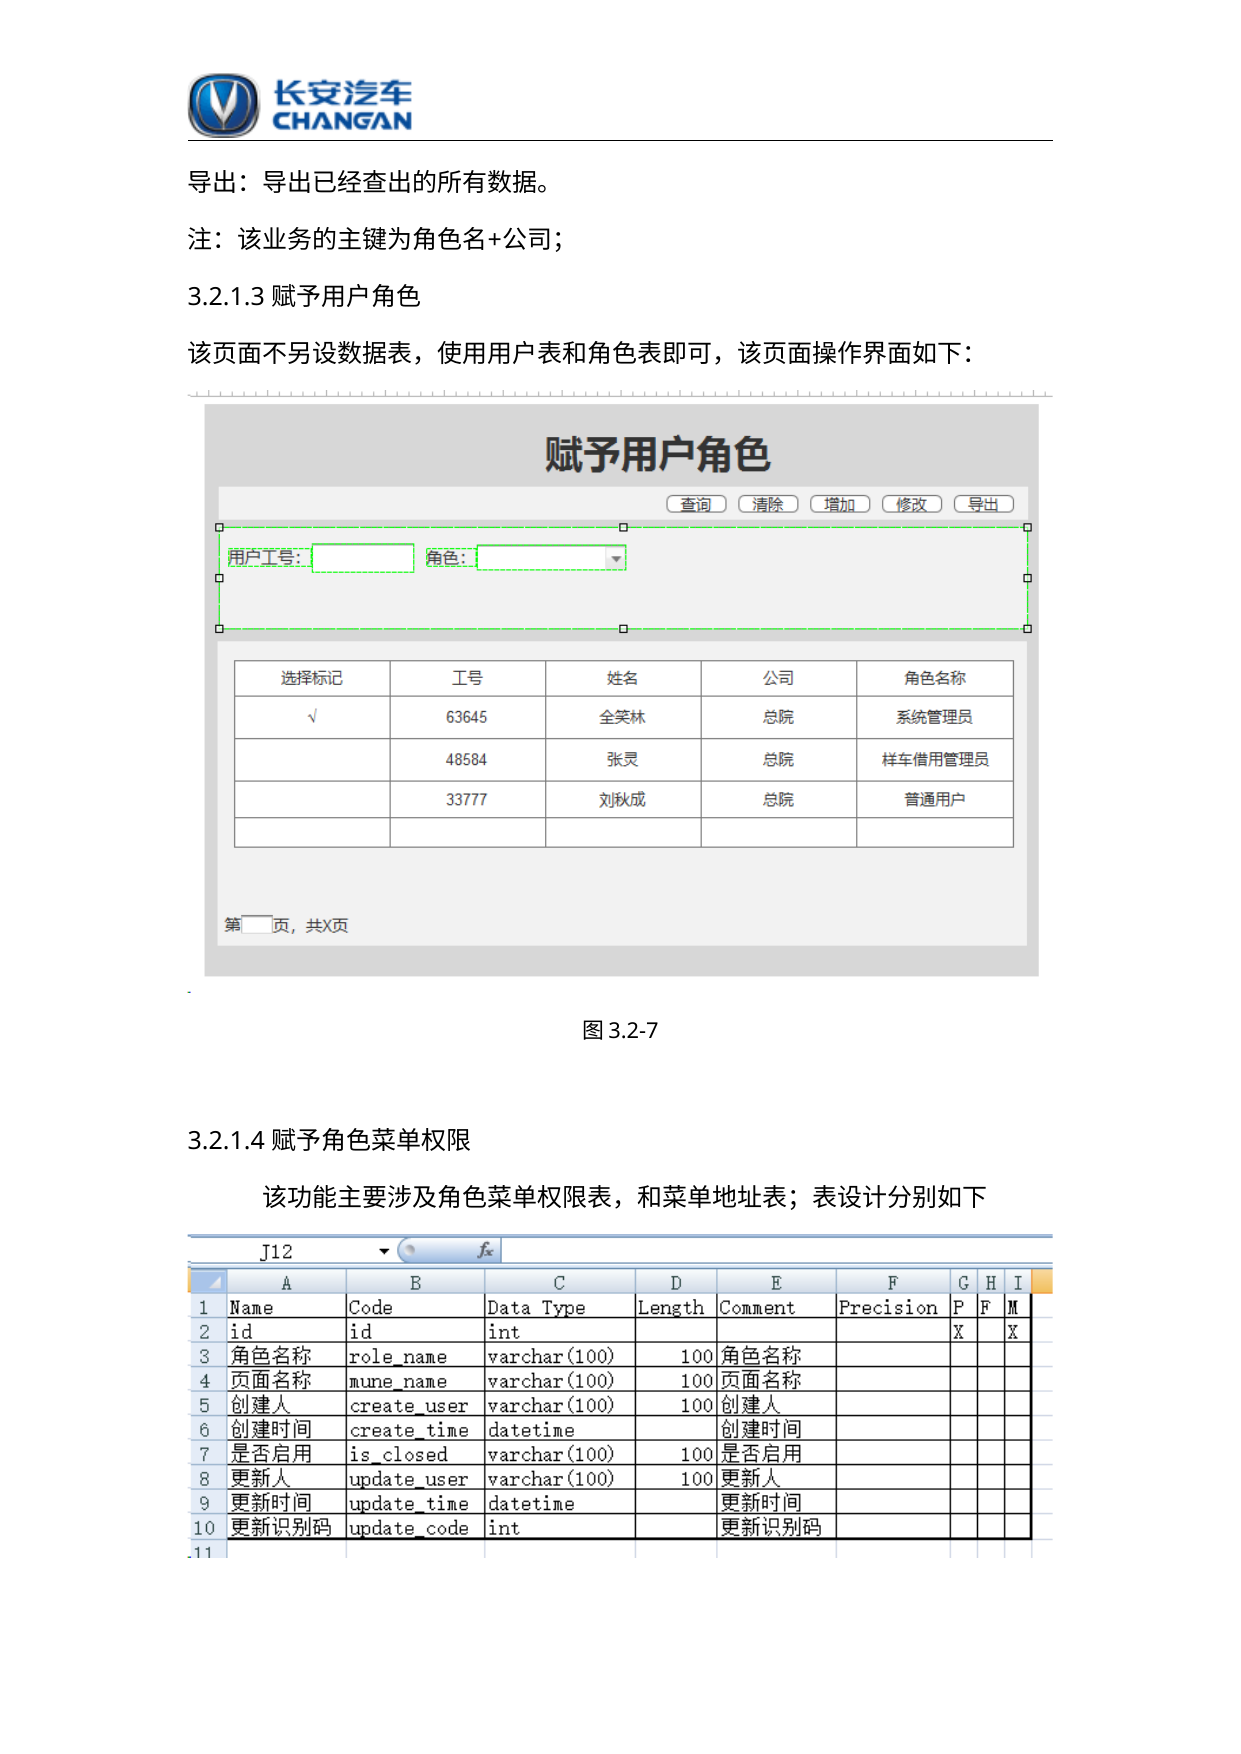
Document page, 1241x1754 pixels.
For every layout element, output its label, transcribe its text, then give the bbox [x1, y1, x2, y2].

text 导出：导出已经查出的所有数据。 [187, 162, 1053, 198]
picture [187, 73, 432, 138]
picture [187, 1234, 1053, 1558]
text 注：该业务的主键为角色名+公司； [187, 219, 1053, 256]
text 该功能主要涉及角色菜单权限表，和菜单地址表；表设计分别如下 [187, 1178, 1053, 1214]
text 图3.2-7 [187, 1013, 1053, 1045]
text 3.2.1.3 赋予用户角色 [187, 276, 1053, 313]
text 该页面不另设数据表，使用用户表和角色表即可，该页面操作界面如下： [187, 333, 1053, 370]
text 3.2.1.4 赋予角色菜单权限 [187, 1121, 1053, 1157]
picture [187, 390, 1053, 993]
